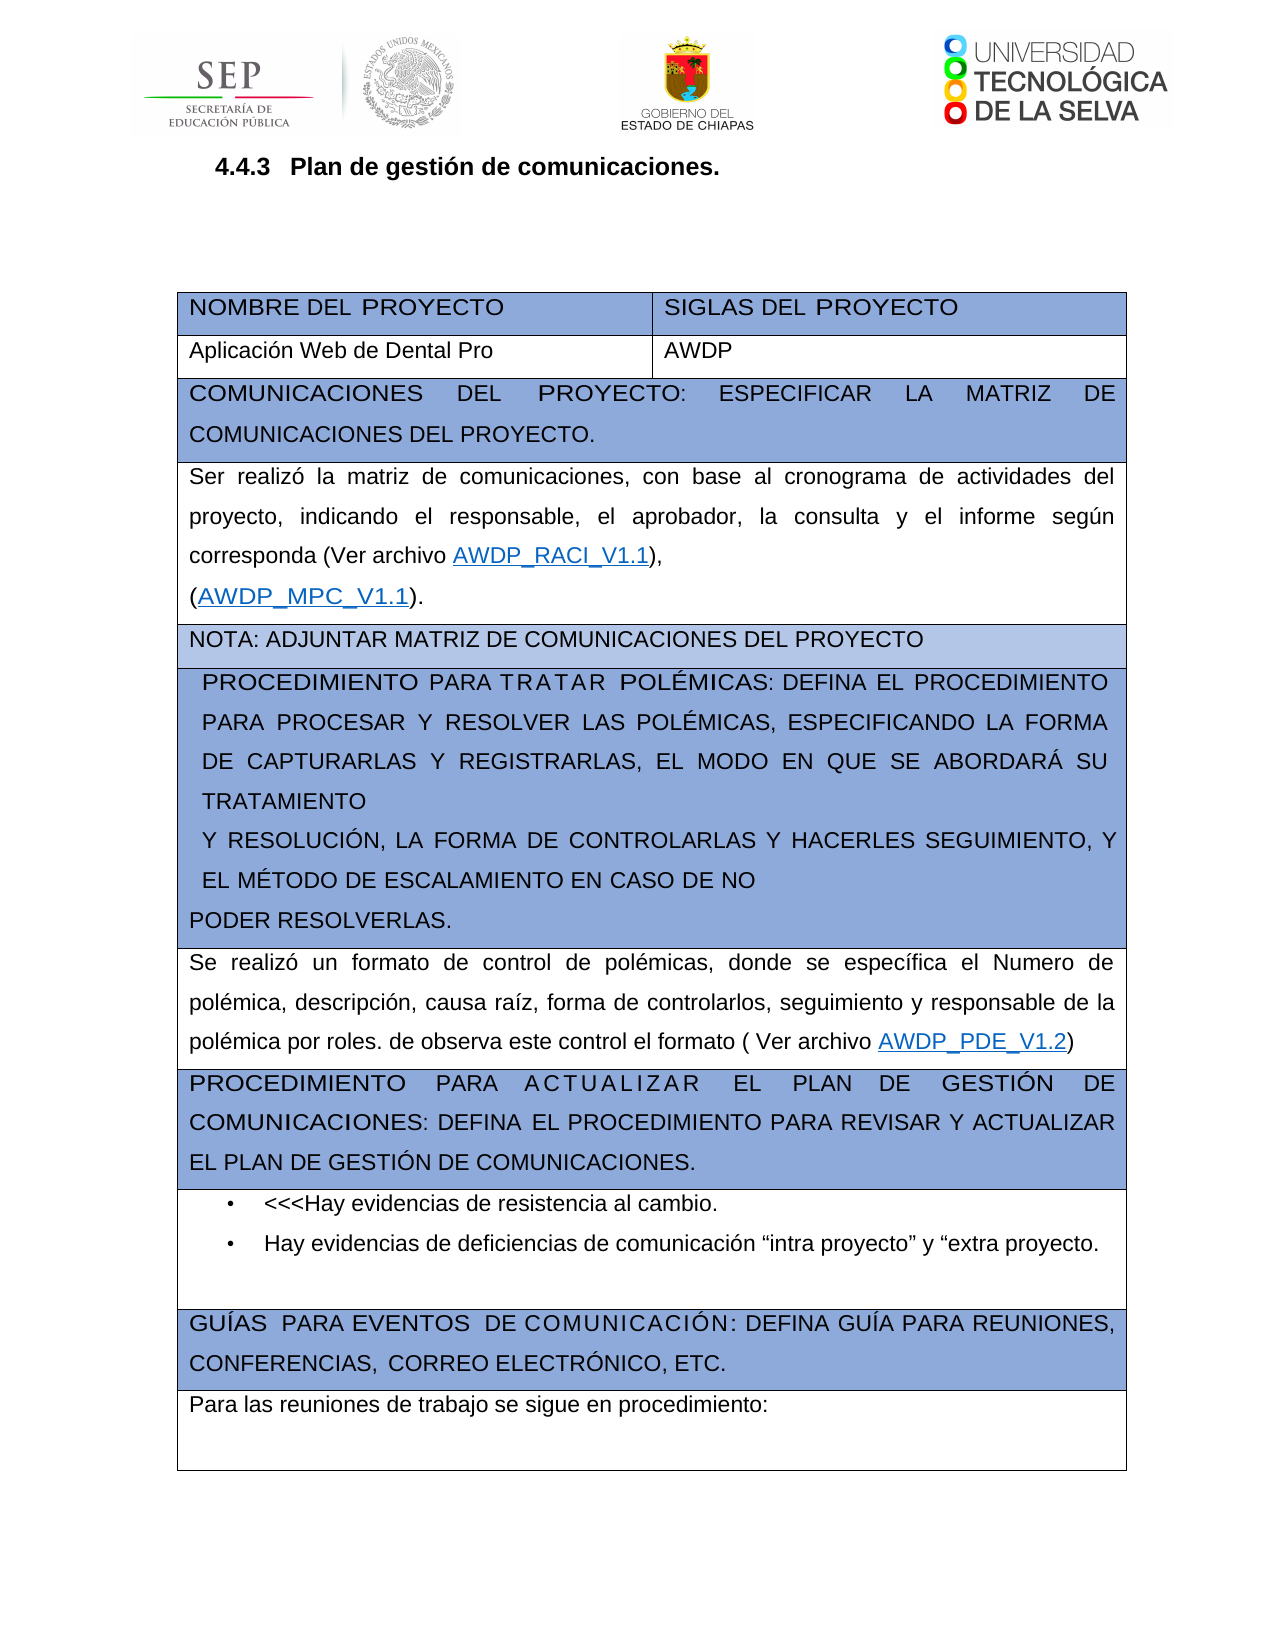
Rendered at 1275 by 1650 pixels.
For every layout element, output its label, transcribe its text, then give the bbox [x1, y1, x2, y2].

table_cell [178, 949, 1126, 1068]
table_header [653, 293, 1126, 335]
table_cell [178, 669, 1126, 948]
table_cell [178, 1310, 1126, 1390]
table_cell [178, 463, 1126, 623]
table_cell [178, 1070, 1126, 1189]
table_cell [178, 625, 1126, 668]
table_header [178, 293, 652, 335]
picture [933, 29, 1173, 130]
picture [618, 34, 757, 135]
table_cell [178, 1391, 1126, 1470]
subtitle Plan de gestión de comunicaciones. [215, 152, 1127, 181]
picture [131, 34, 462, 136]
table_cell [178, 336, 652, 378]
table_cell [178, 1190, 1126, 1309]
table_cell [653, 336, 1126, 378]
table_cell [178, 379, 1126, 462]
